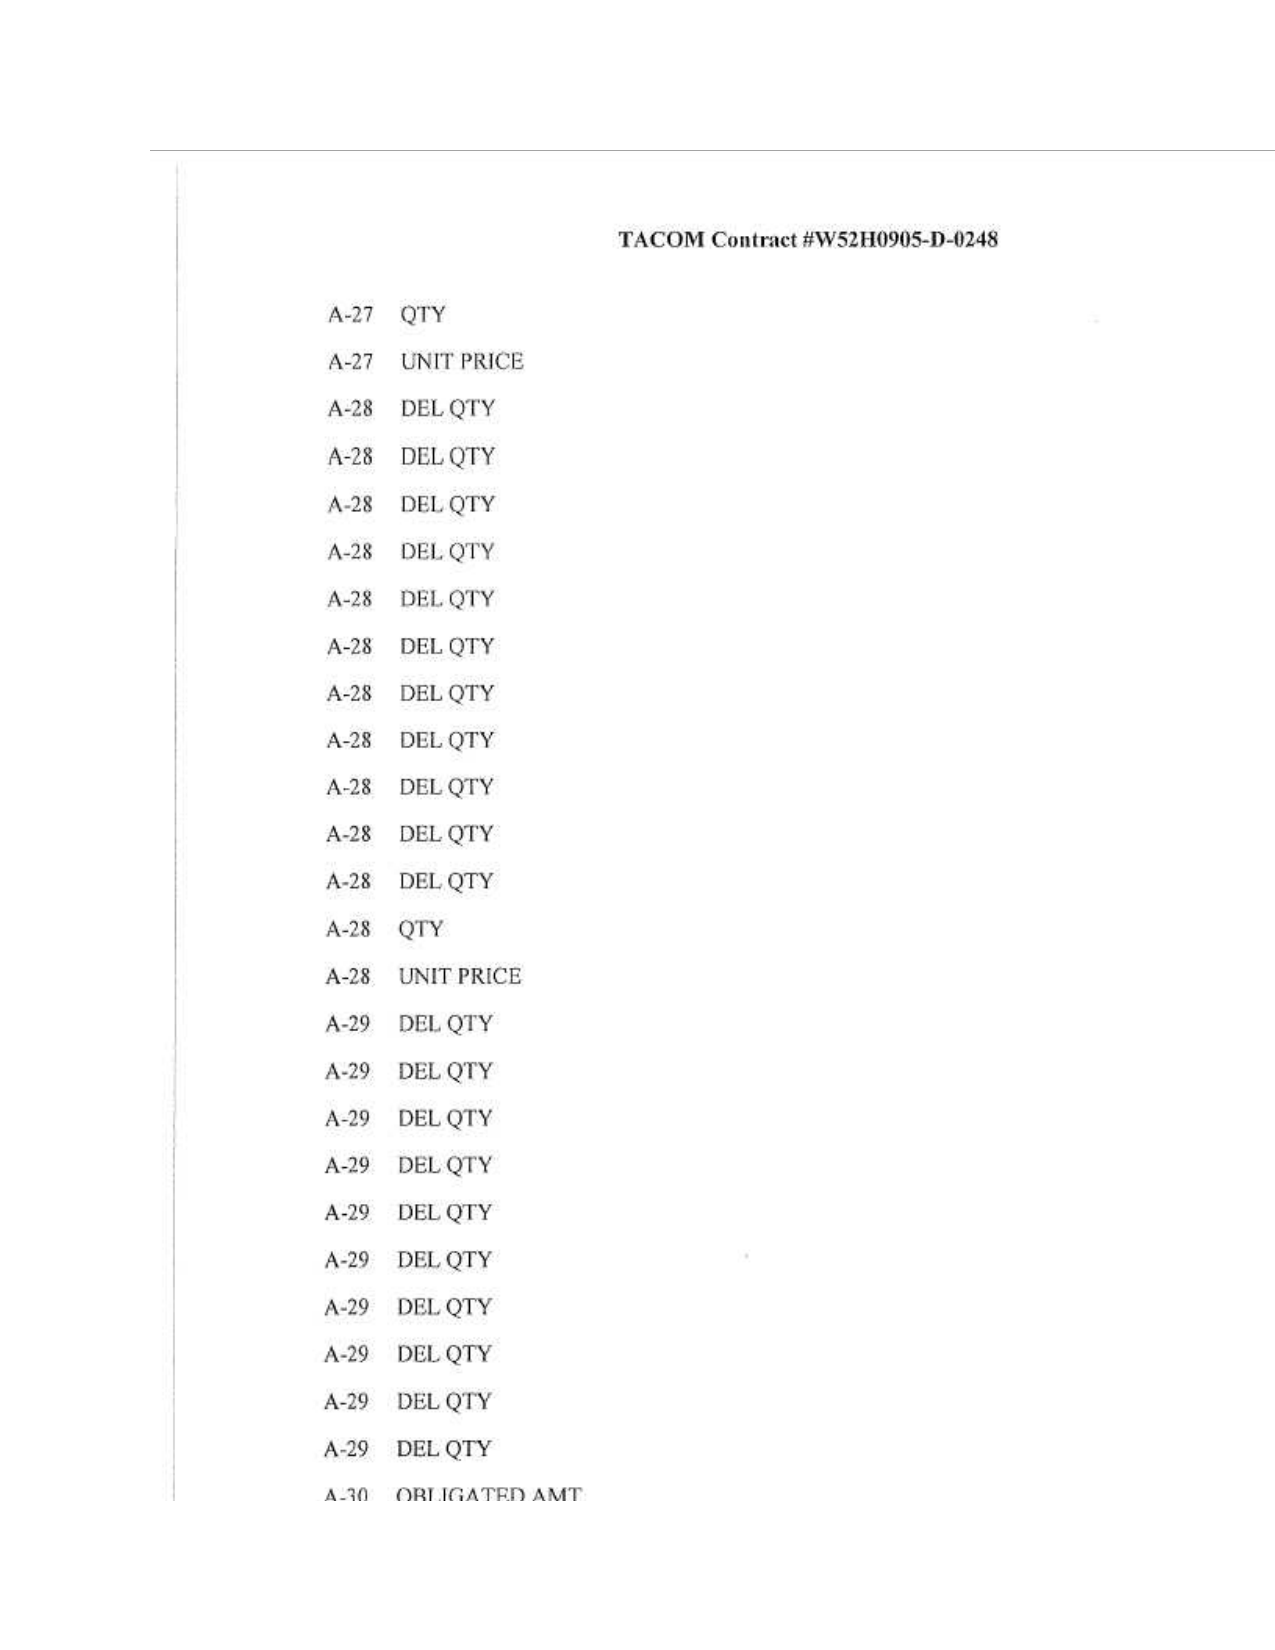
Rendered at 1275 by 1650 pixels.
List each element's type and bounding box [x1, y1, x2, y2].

picture [150, 150, 1275, 1501]
